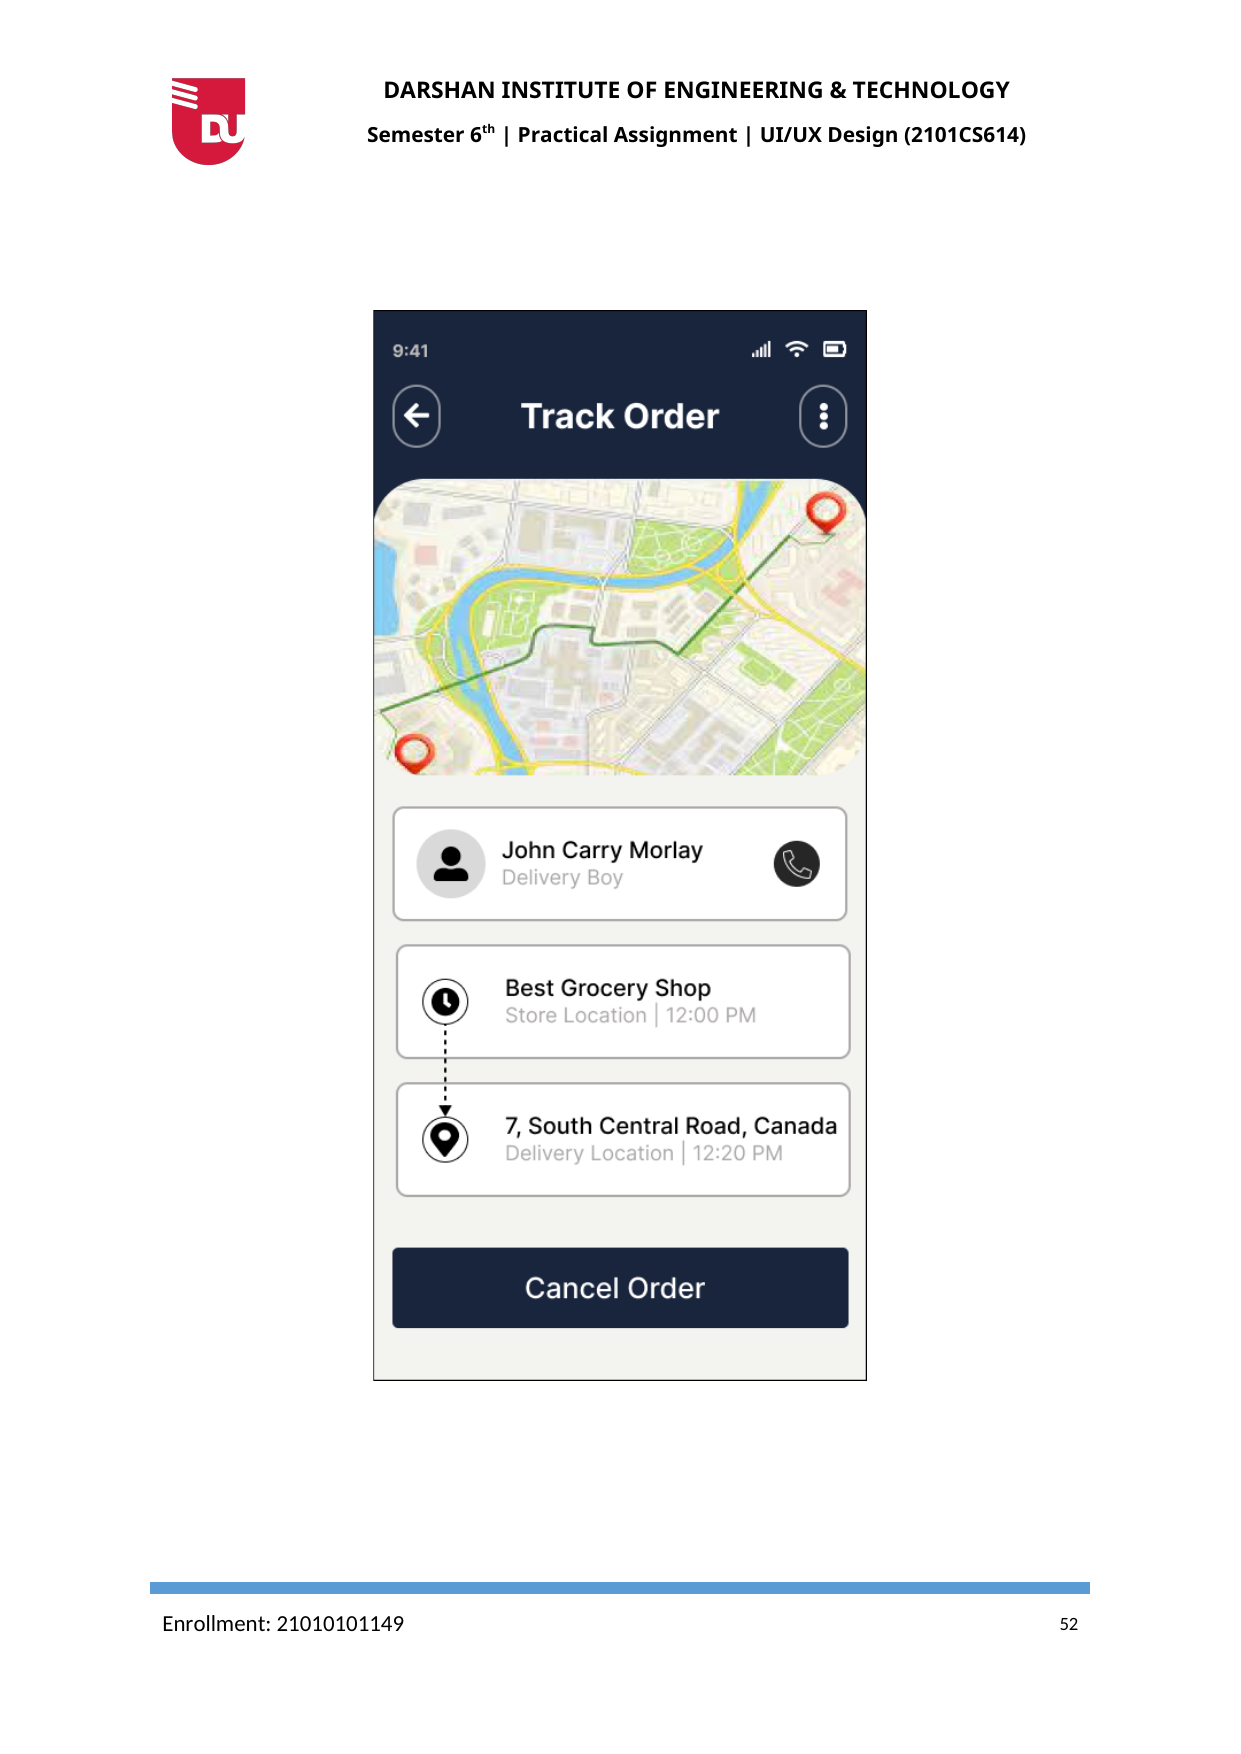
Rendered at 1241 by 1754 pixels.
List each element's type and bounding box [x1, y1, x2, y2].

picture [373, 310, 867, 1381]
picture [161, 73, 256, 169]
